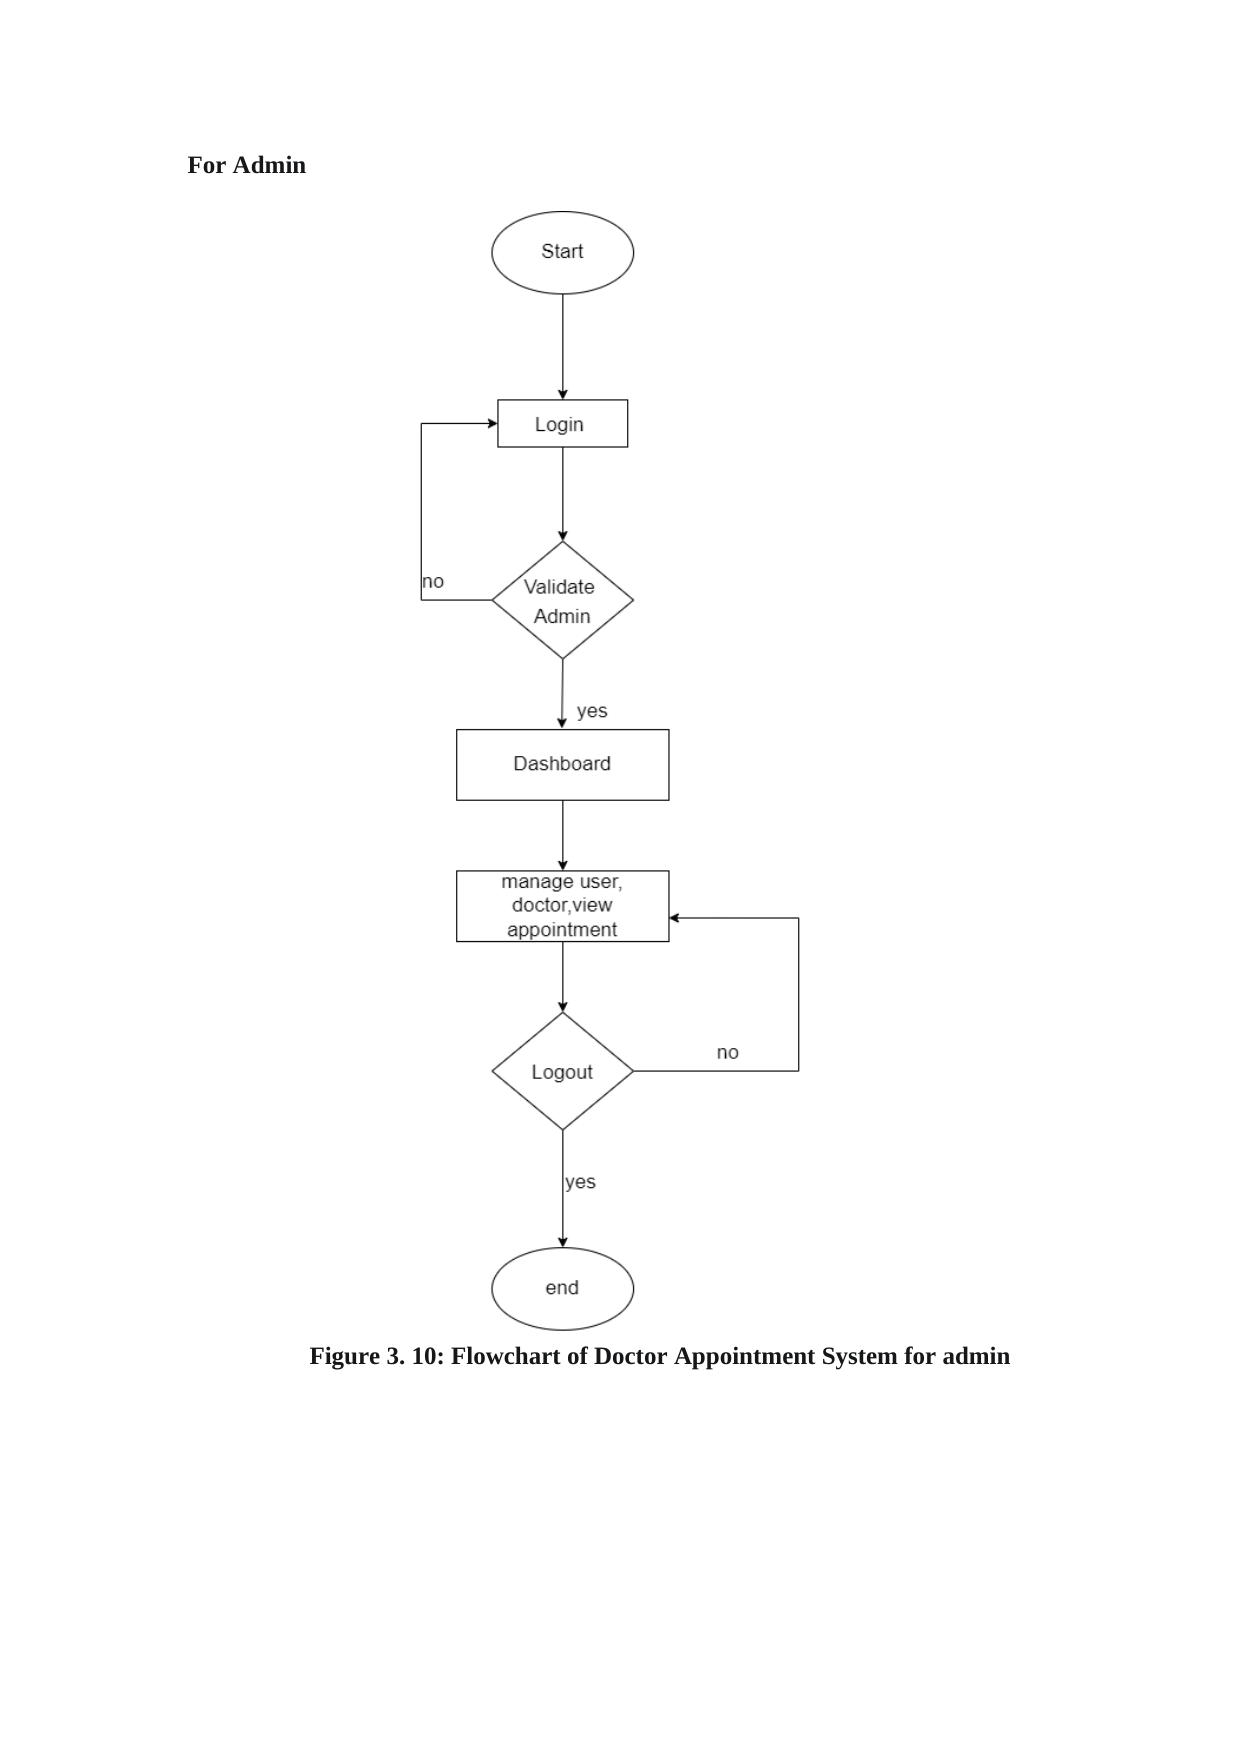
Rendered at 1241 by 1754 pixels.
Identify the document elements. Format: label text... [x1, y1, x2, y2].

text For Admin [187, 150, 1090, 179]
picture [409, 211, 810, 1332]
